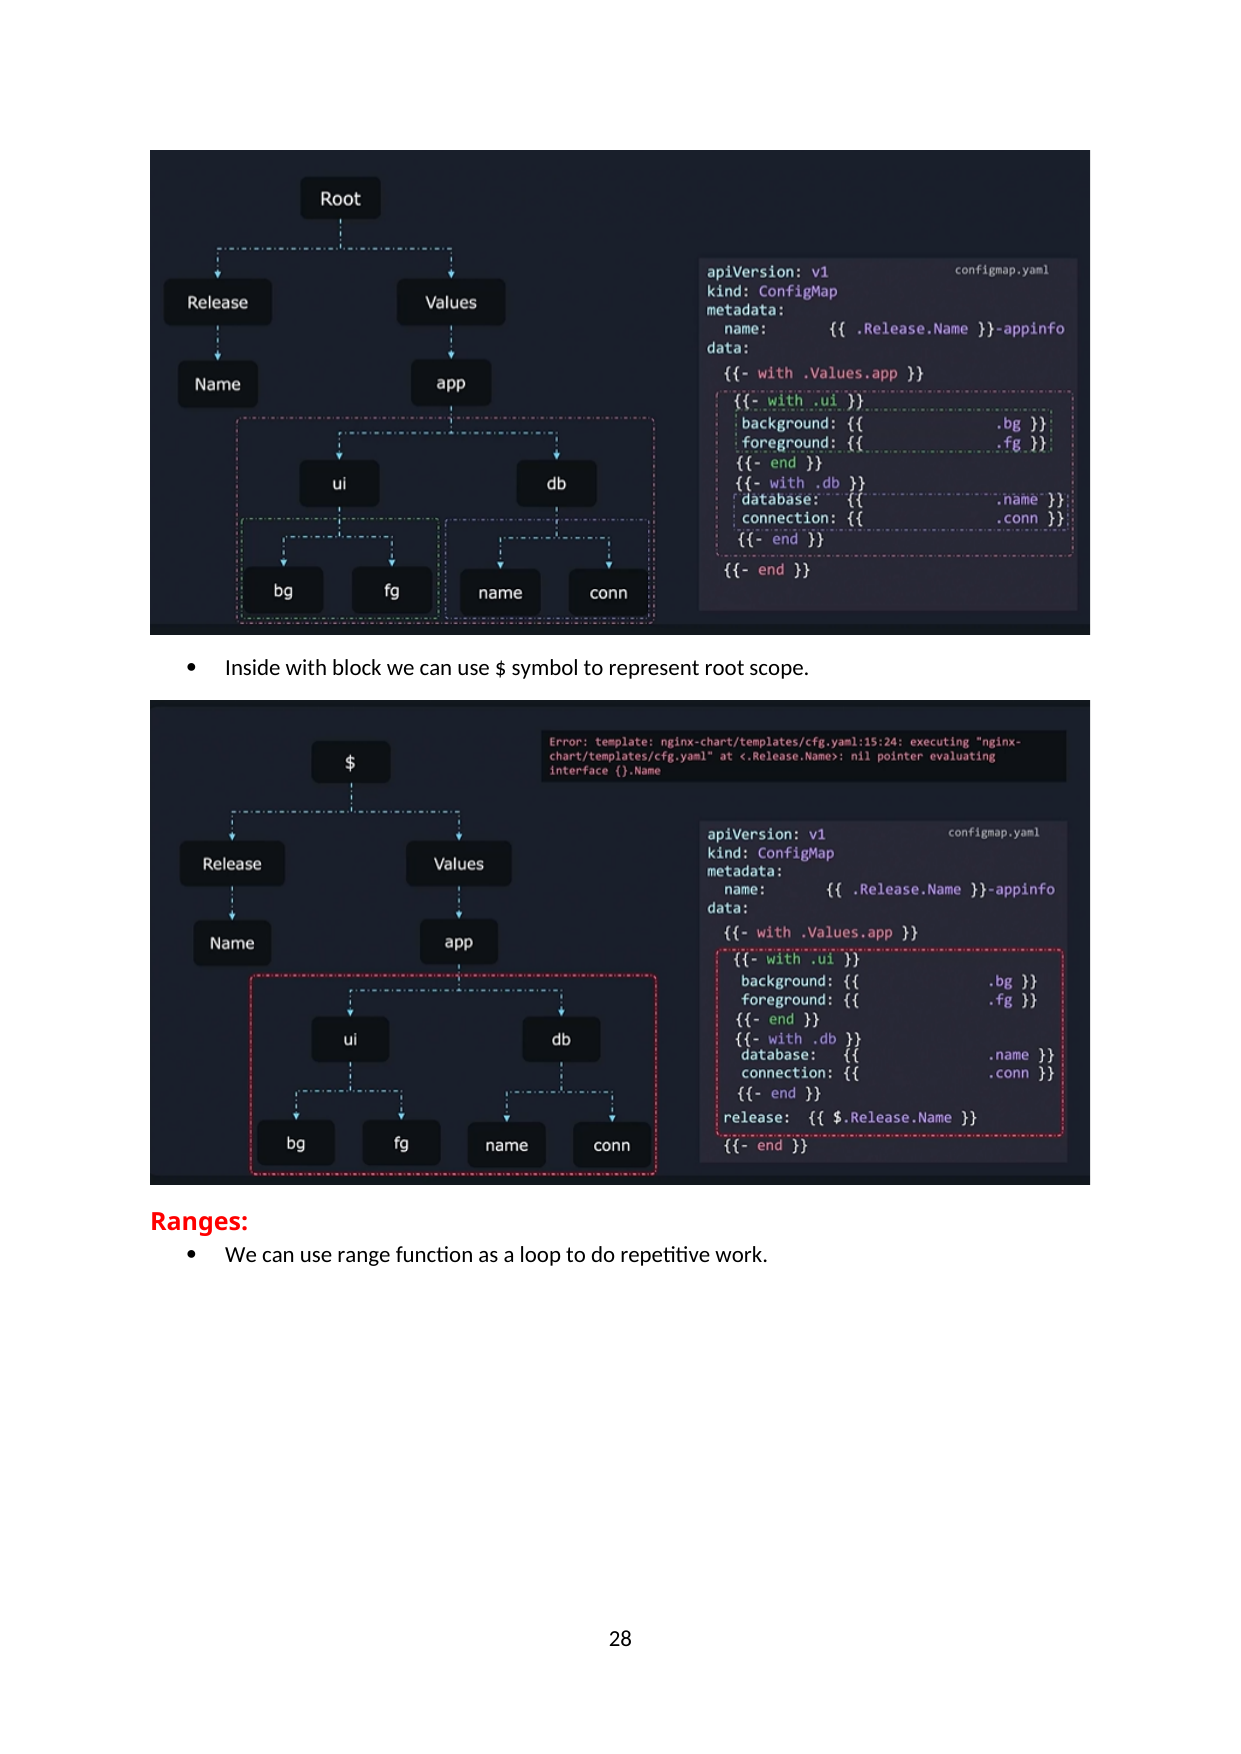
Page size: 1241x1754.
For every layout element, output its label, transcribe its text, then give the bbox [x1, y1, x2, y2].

list Inside with block we can use $ symbol to represent root scope. [187, 653, 1090, 681]
picture [150, 700, 1091, 1185]
subtitle Ranges: [150, 1204, 1090, 1238]
picture [150, 150, 1091, 635]
list We can use range function as a loop to do repetitive work. [187, 1241, 1090, 1269]
